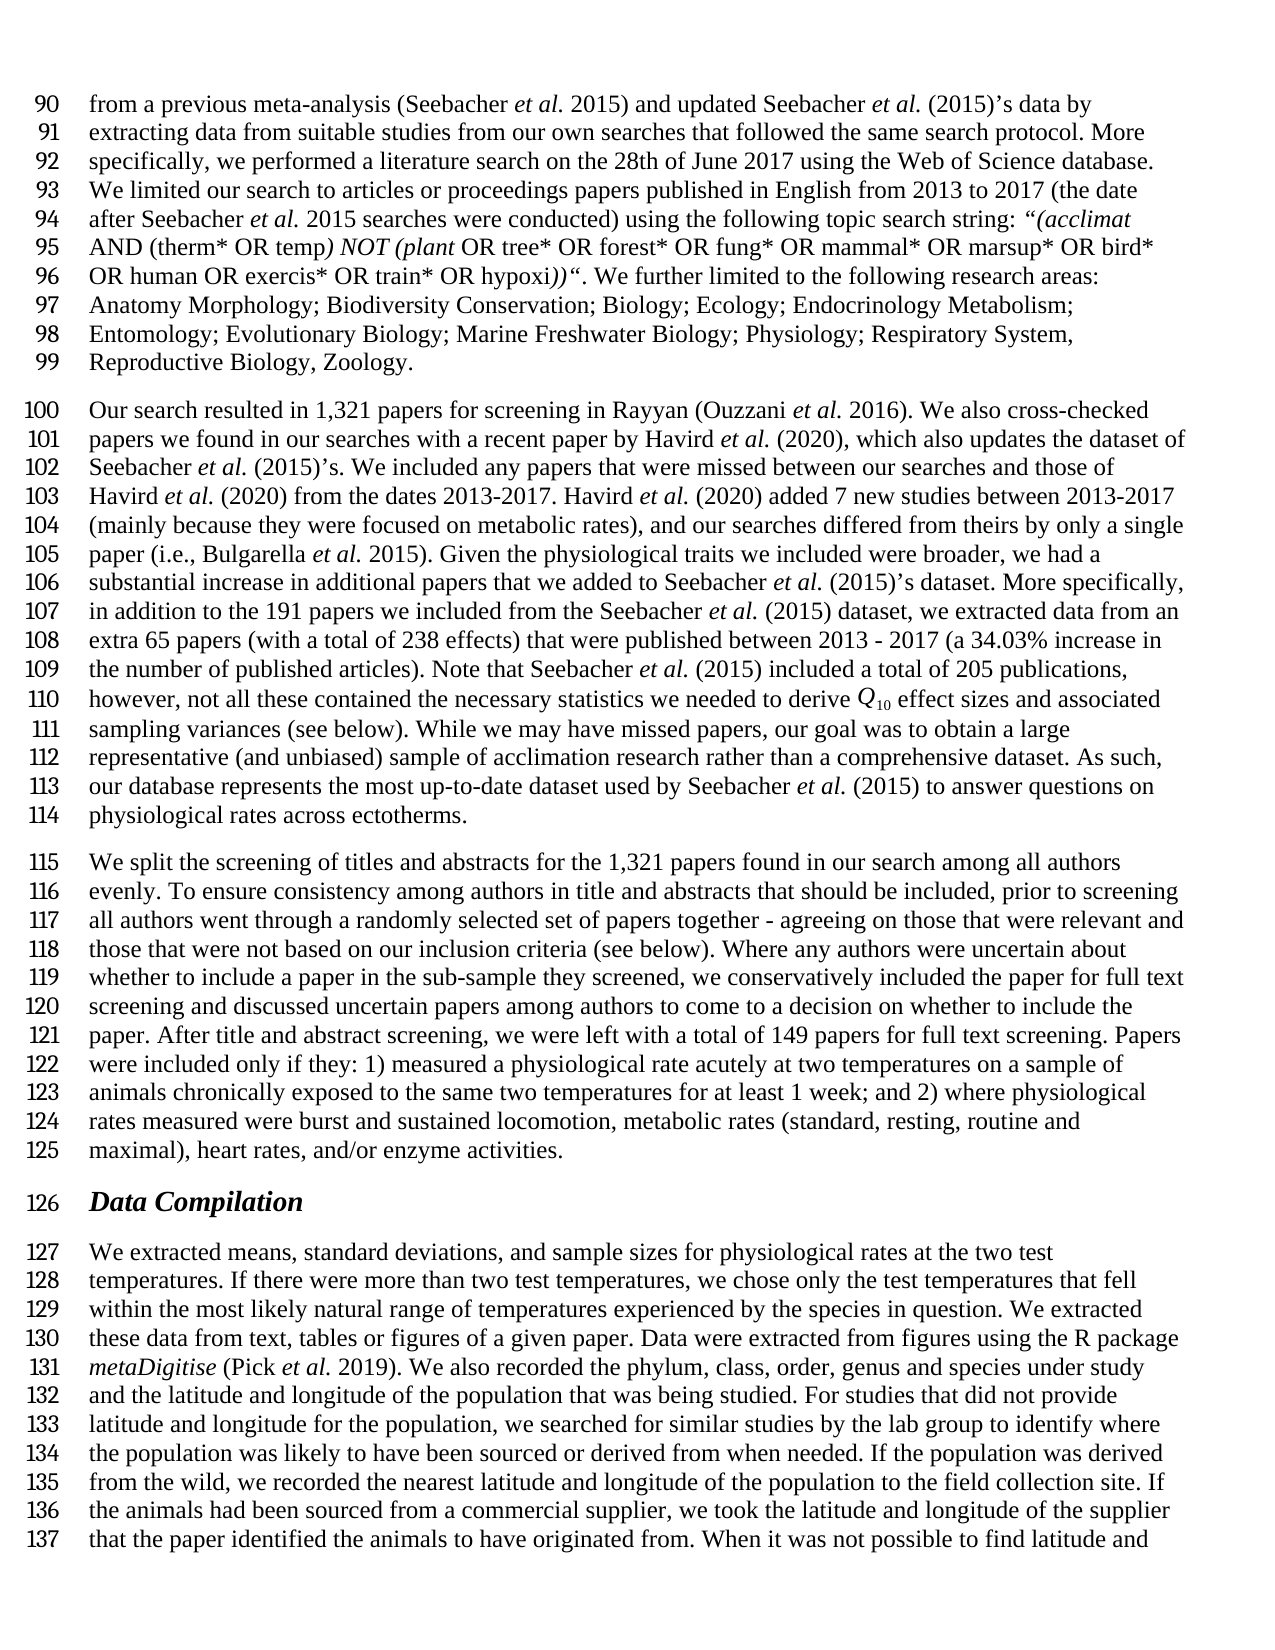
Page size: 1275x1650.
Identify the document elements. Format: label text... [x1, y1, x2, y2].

text Our search resulted in 1,321 papers for screening in Rayyan (Ouzzani et al. 2016). We also cross-checked papers we found in our searches with a recent paper by Havird et al. (2020), which also updates the dataset of Seebacher et al. (2015)’s. We included any papers that were missed between our searches and those of Havird et al. (2020) from the dates 2013-2017. Havird et al. (2020) added 7 new studies between 2013-2017 (mainly because they were focused on metabolic rates), and our searches differed from theirs by only a single paper (i.e., Bulgarella et al. 2015). Given the physiological traits we included were broader, we had a substantial increase in additional papers that we added to Seebacher et al. (2015)’s dataset. More specifically, in addition to the 191 papers we included from the Seebacher et al. (2015) dataset, we extracted data from an extra 65 papers (with a total of 238 effects) that were published between 2013 - 2017 (a 34.03% increase in the number of published articles). Note that Seebacher et al. (2015) included a total of 205 publications, however, not all these contained the necessary statistics we needed to derive effect sizes and associated sampling variances (see below). While we may have missed papers, our goal was to obtain a large representative (and unbiased) sample of acclimation research rather than a comprehensive dataset. As such, our database represents the most up-to-date dataset used by Seebacher et al. (2015) to answer questions on physiological rates across ectotherms. [89, 395, 1186, 829]
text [89, 1237, 1186, 1553]
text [89, 89, 1186, 376]
subtitle Data Compilation [89, 1184, 1186, 1218]
text We split the screening of titles and abstracts for the 1,321 papers found in our search among all authors evenly. To ensure consistency among authors in title and abstracts that should be included, prior to screening all authors went through a randomly selected set of papers together - agreeing on those that were relevant and those that were not based on our inclusion criteria (see below). Where any authors were uncertain about whether to include a paper in the sub-sample they screened, we conservatively included the paper for full text screening and discussed uncertain papers among authors to come to a decision on whether to include the paper. After title and abstract screening, we were left with a total of 149 papers for full text screening. Papers were included only if they: 1) measured a physiological rate acutely at two temperatures on a sample of animals chronically exposed to the same two temperatures for at least 1 week; and 2) where physiological rates measured were burst and sustained locomotion, metabolic rates (standard, resting, routine and maximal), heart rates, and/or enzyme activities. [89, 847, 1186, 1164]
